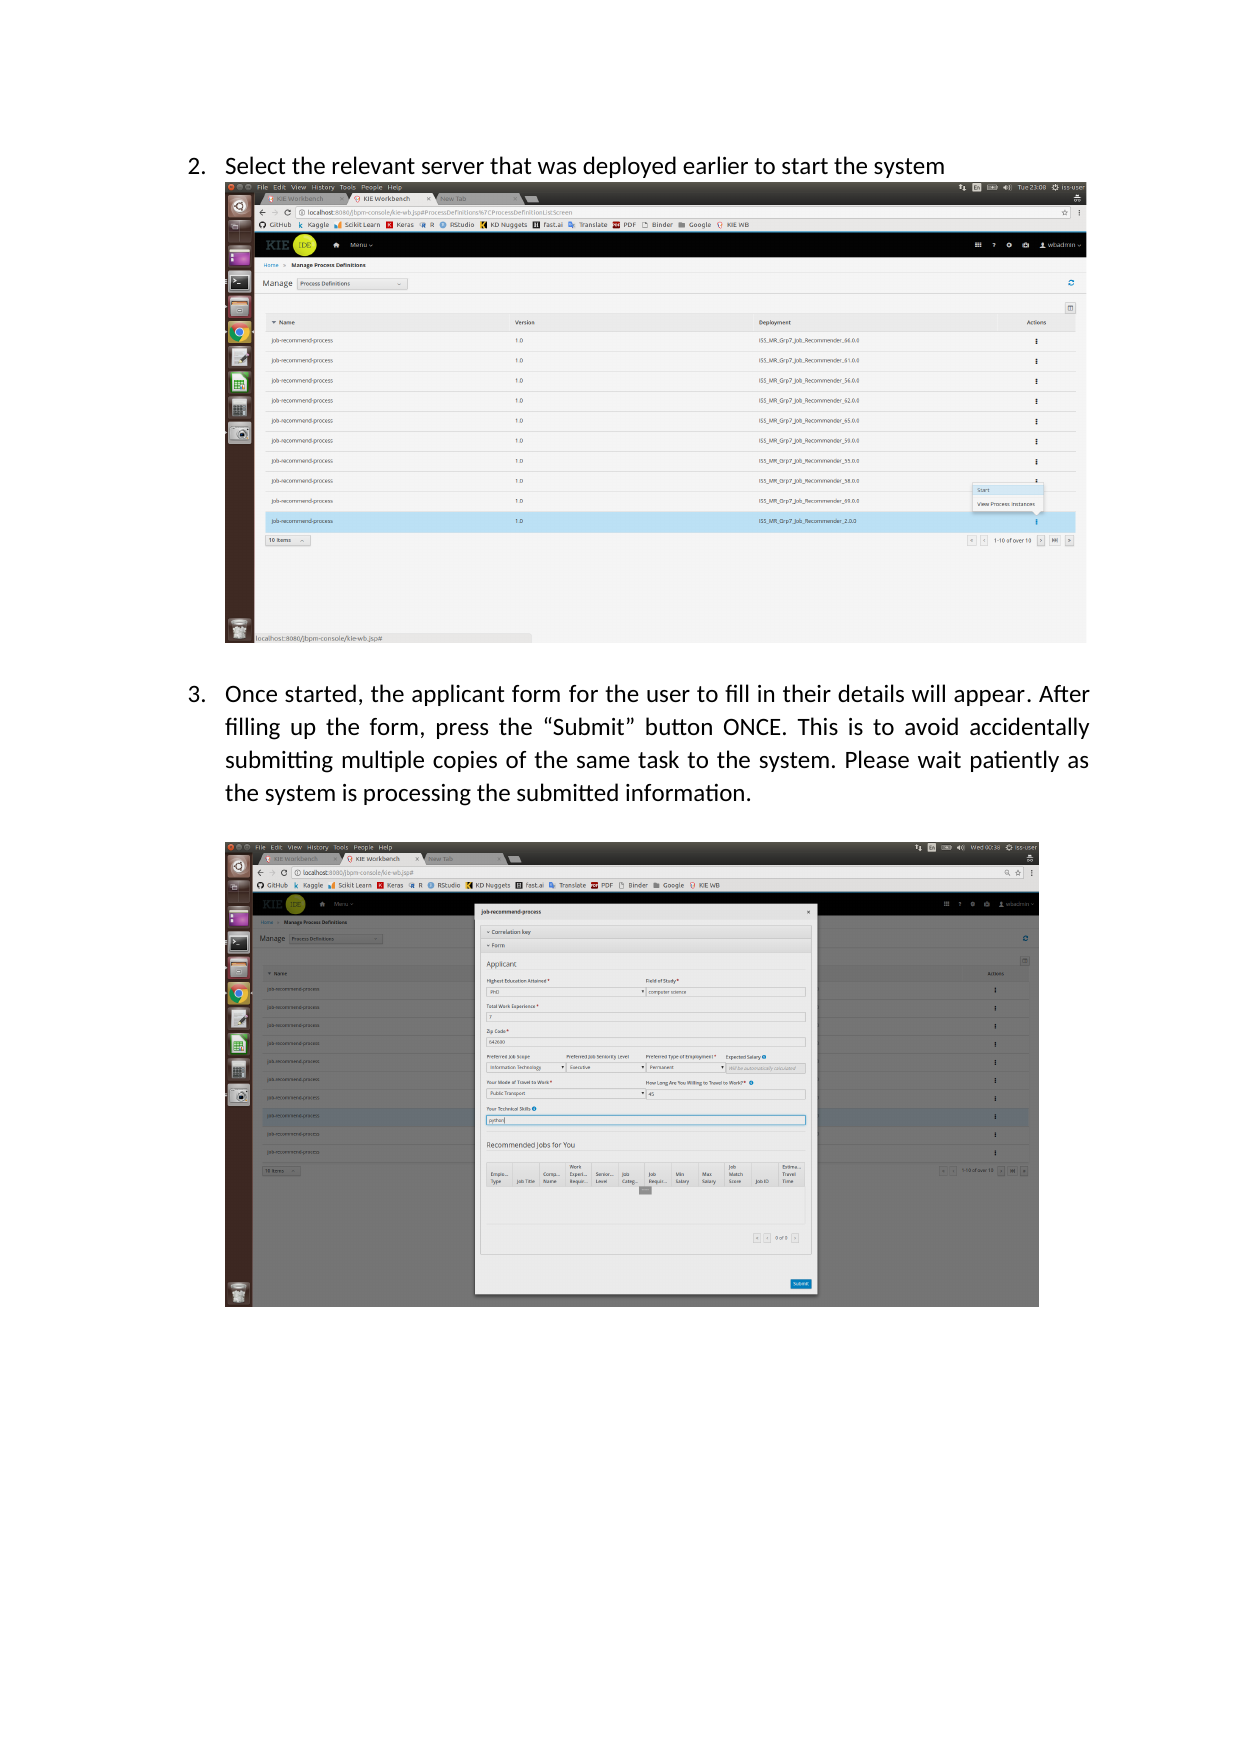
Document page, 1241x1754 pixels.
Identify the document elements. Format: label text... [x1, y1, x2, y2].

picture [225, 842, 1039, 1307]
list Select the relevant server that was deployed earlier to start the system [187, 150, 1090, 181]
picture [225, 182, 1087, 643]
list Once started, the applicant form for the user to fill in their details will appear. After filling up the form, press the “Submit” button ONCE. This is to avoid accidentally submitting multiple copies of the same task to the system. Please wait patiently as the system is processing the submitted information. [187, 678, 1090, 807]
